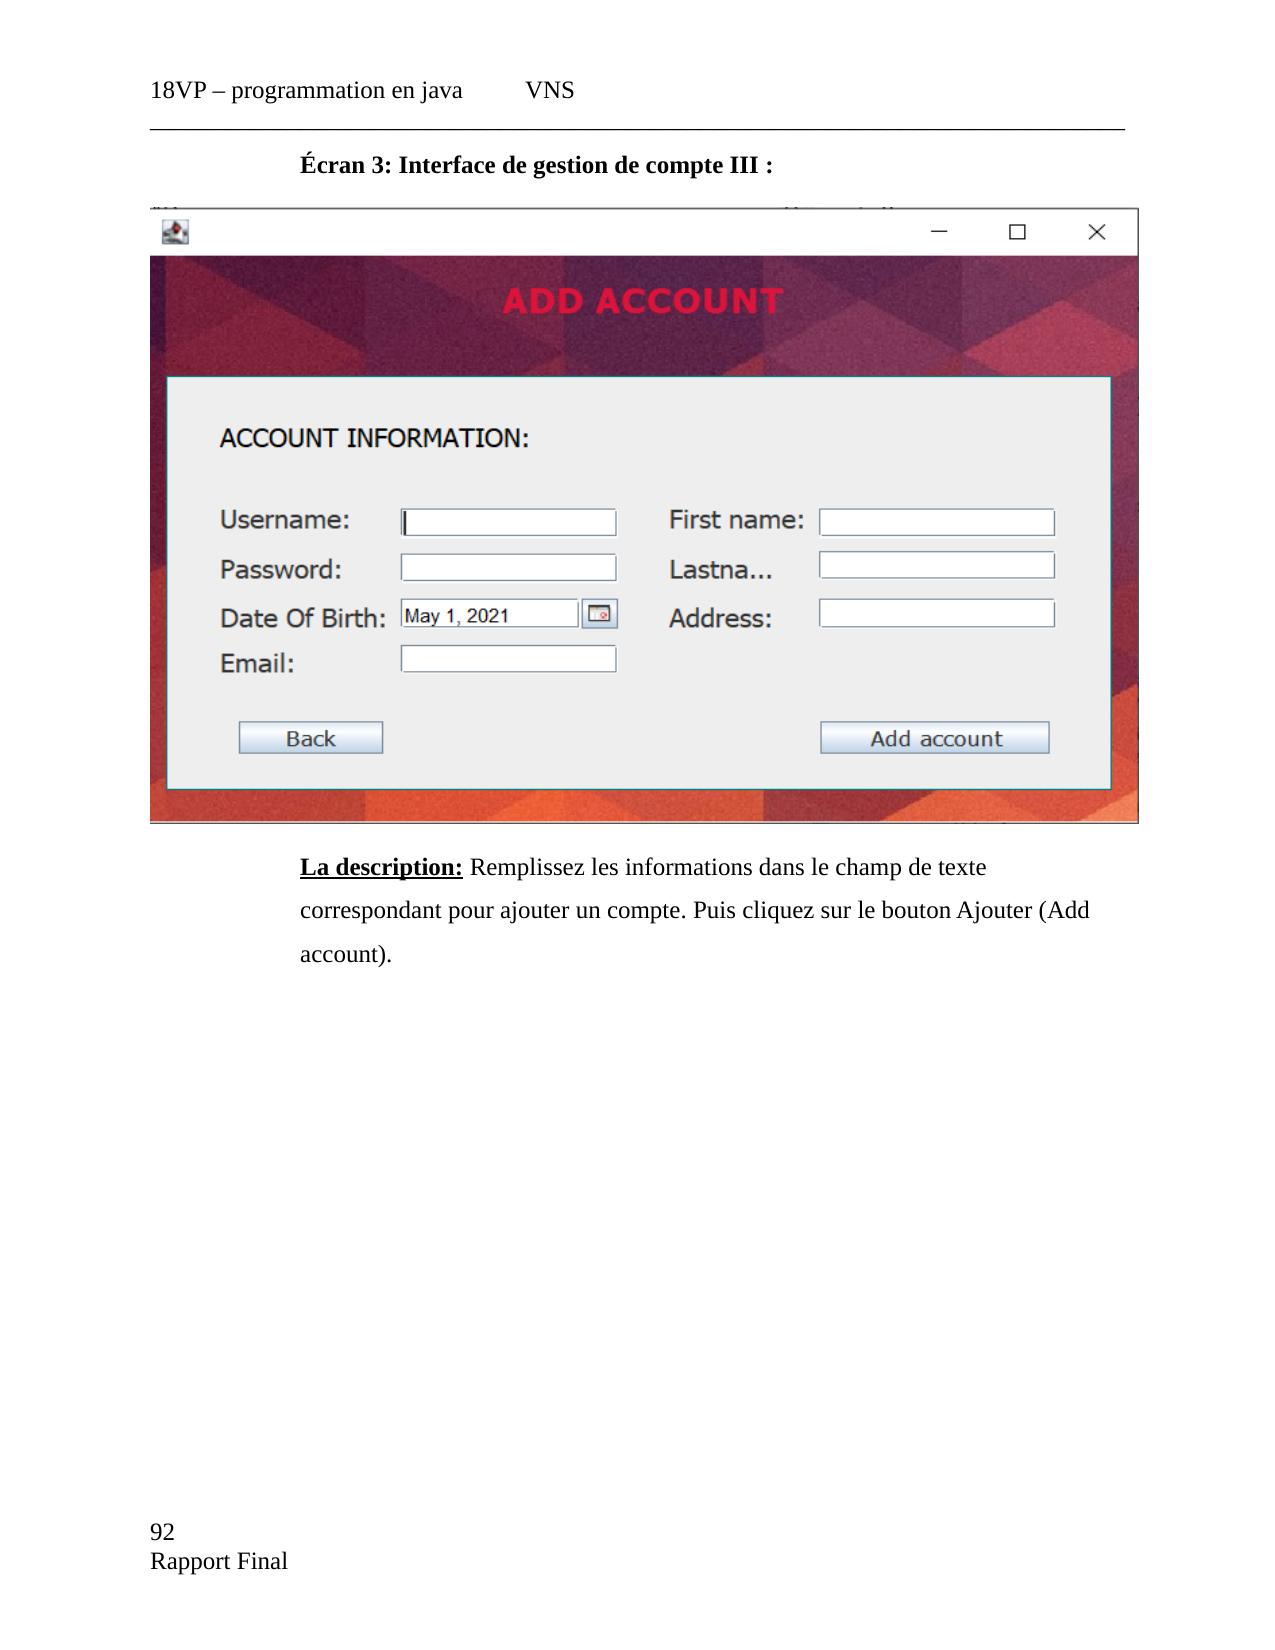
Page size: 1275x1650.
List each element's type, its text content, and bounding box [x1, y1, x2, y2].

text La description: Remplissez les informations dans le champ de texte correspondant pour ajouter un compte. Puis cliquez sur le bouton Ajouter (Add account). [300, 852, 1125, 967]
text Écran 3: Interface de gestion de compte III : [300, 150, 1125, 179]
picture [150, 207, 1139, 824]
